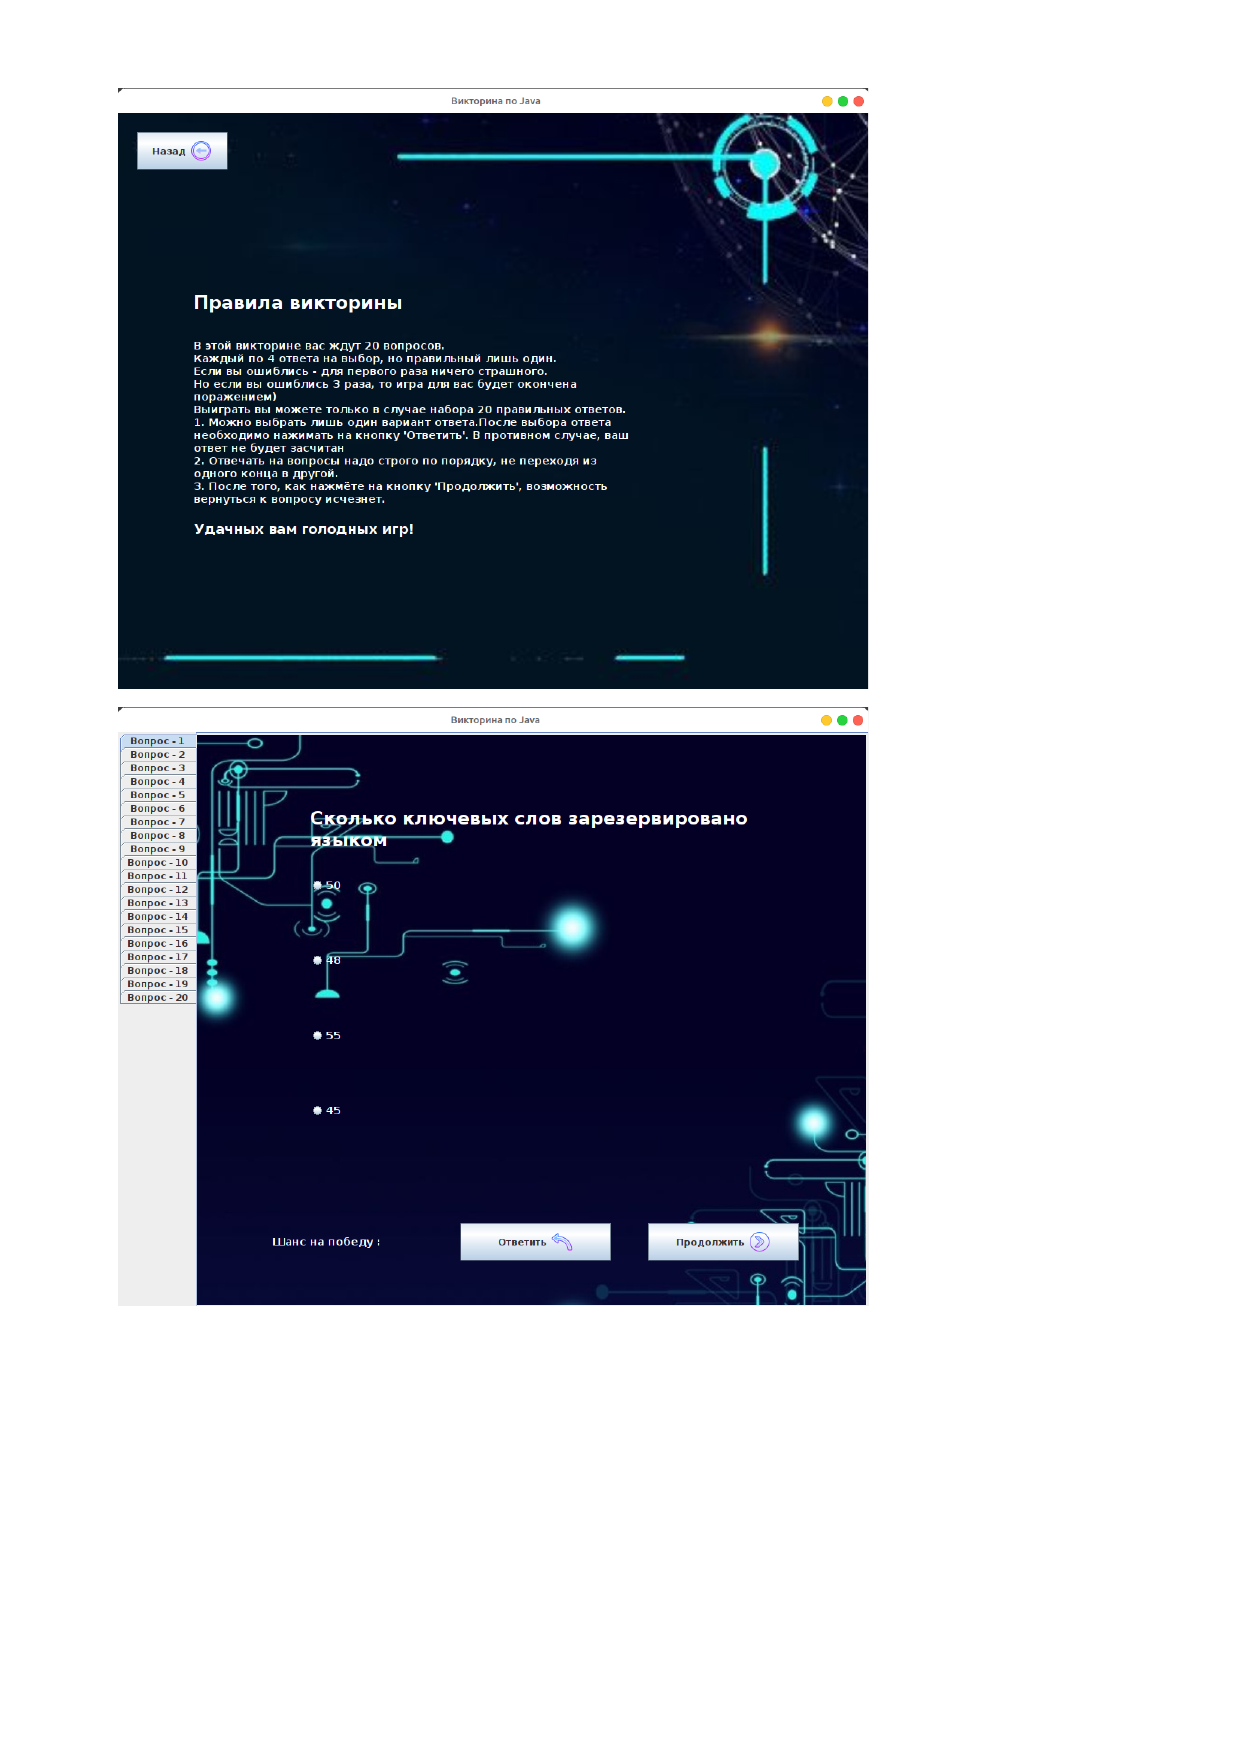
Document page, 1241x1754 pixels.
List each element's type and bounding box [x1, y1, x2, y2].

picture [118, 707, 869, 1306]
picture [118, 88, 869, 689]
